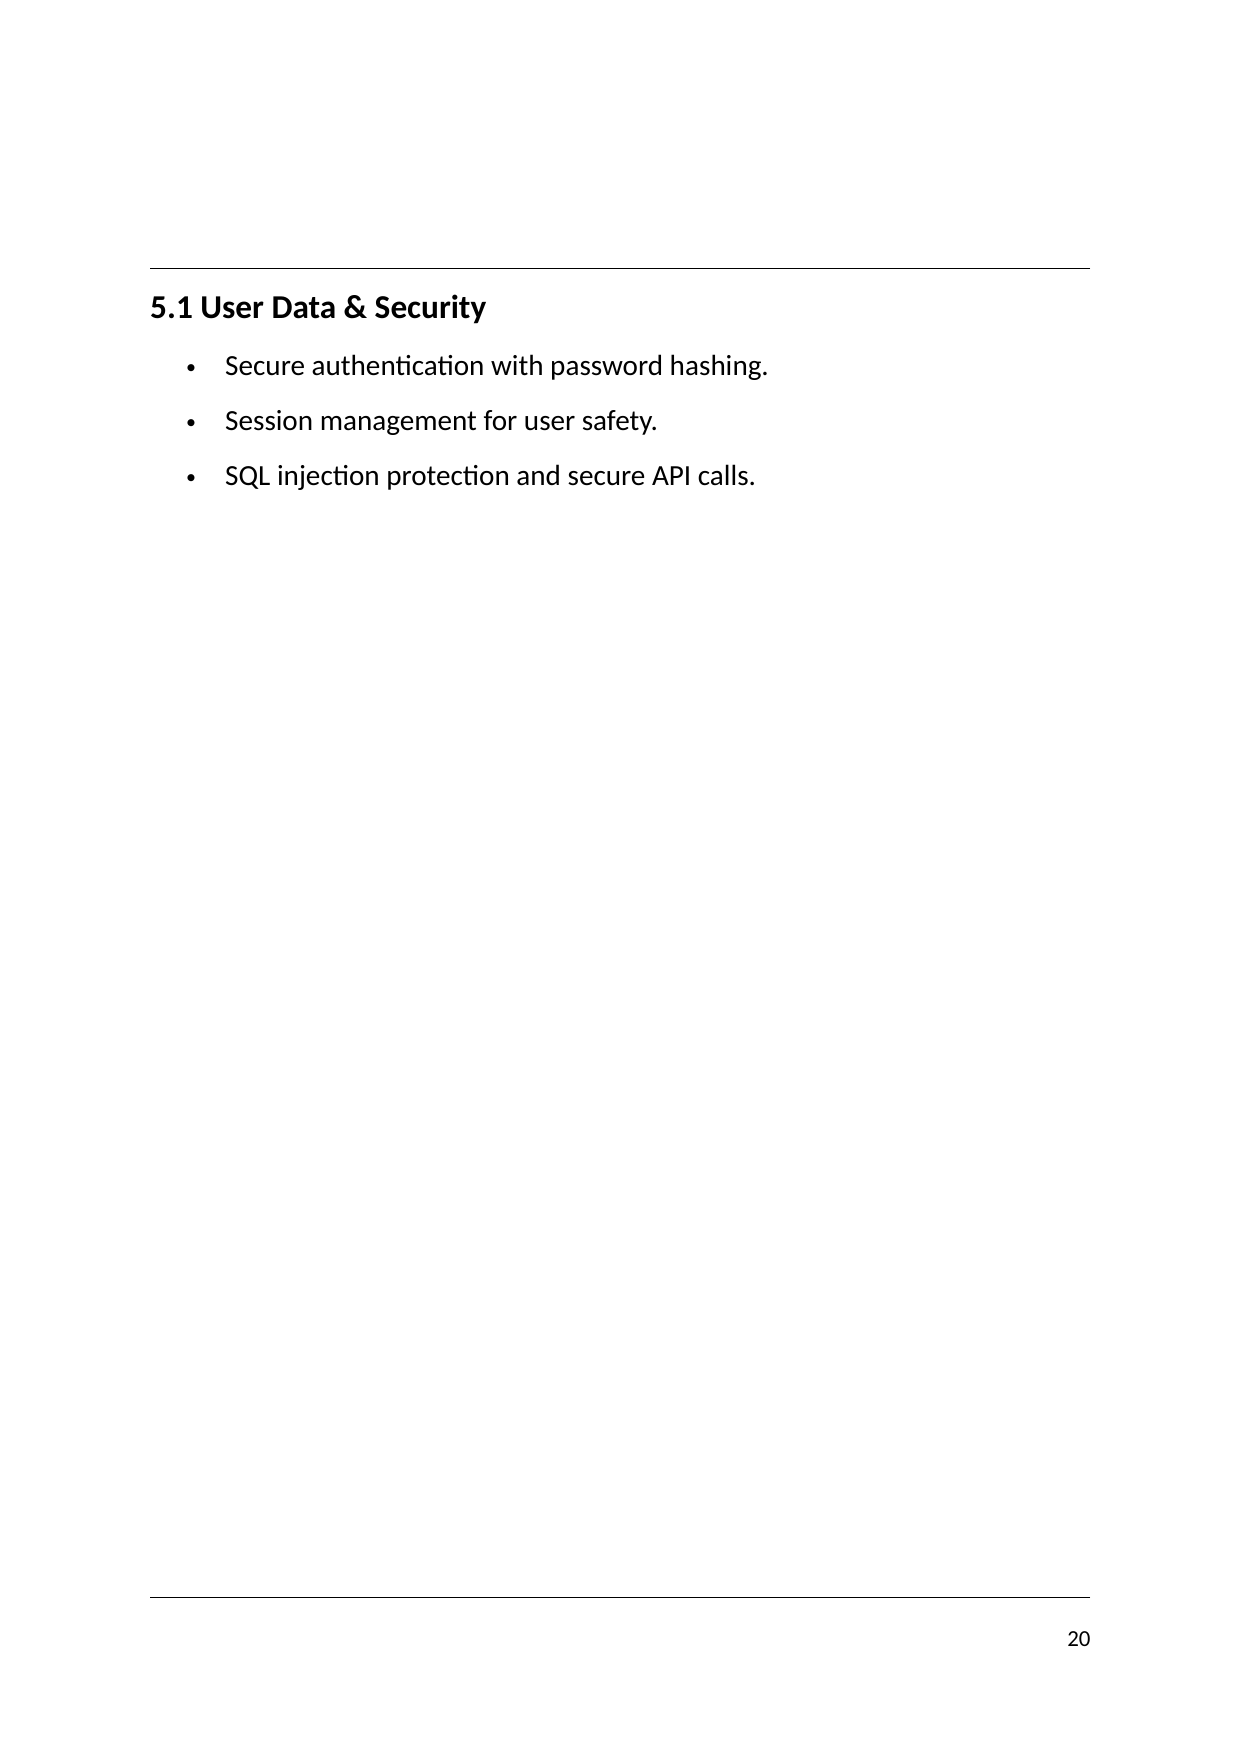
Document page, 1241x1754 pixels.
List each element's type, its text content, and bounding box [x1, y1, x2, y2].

list Session management for user safety. [187, 402, 1090, 437]
text 5.1 User Data & Security [150, 286, 1090, 327]
list Secure authentication with password hashing. [187, 347, 1090, 382]
list SQL injection protection and secure API calls. [187, 457, 1090, 493]
